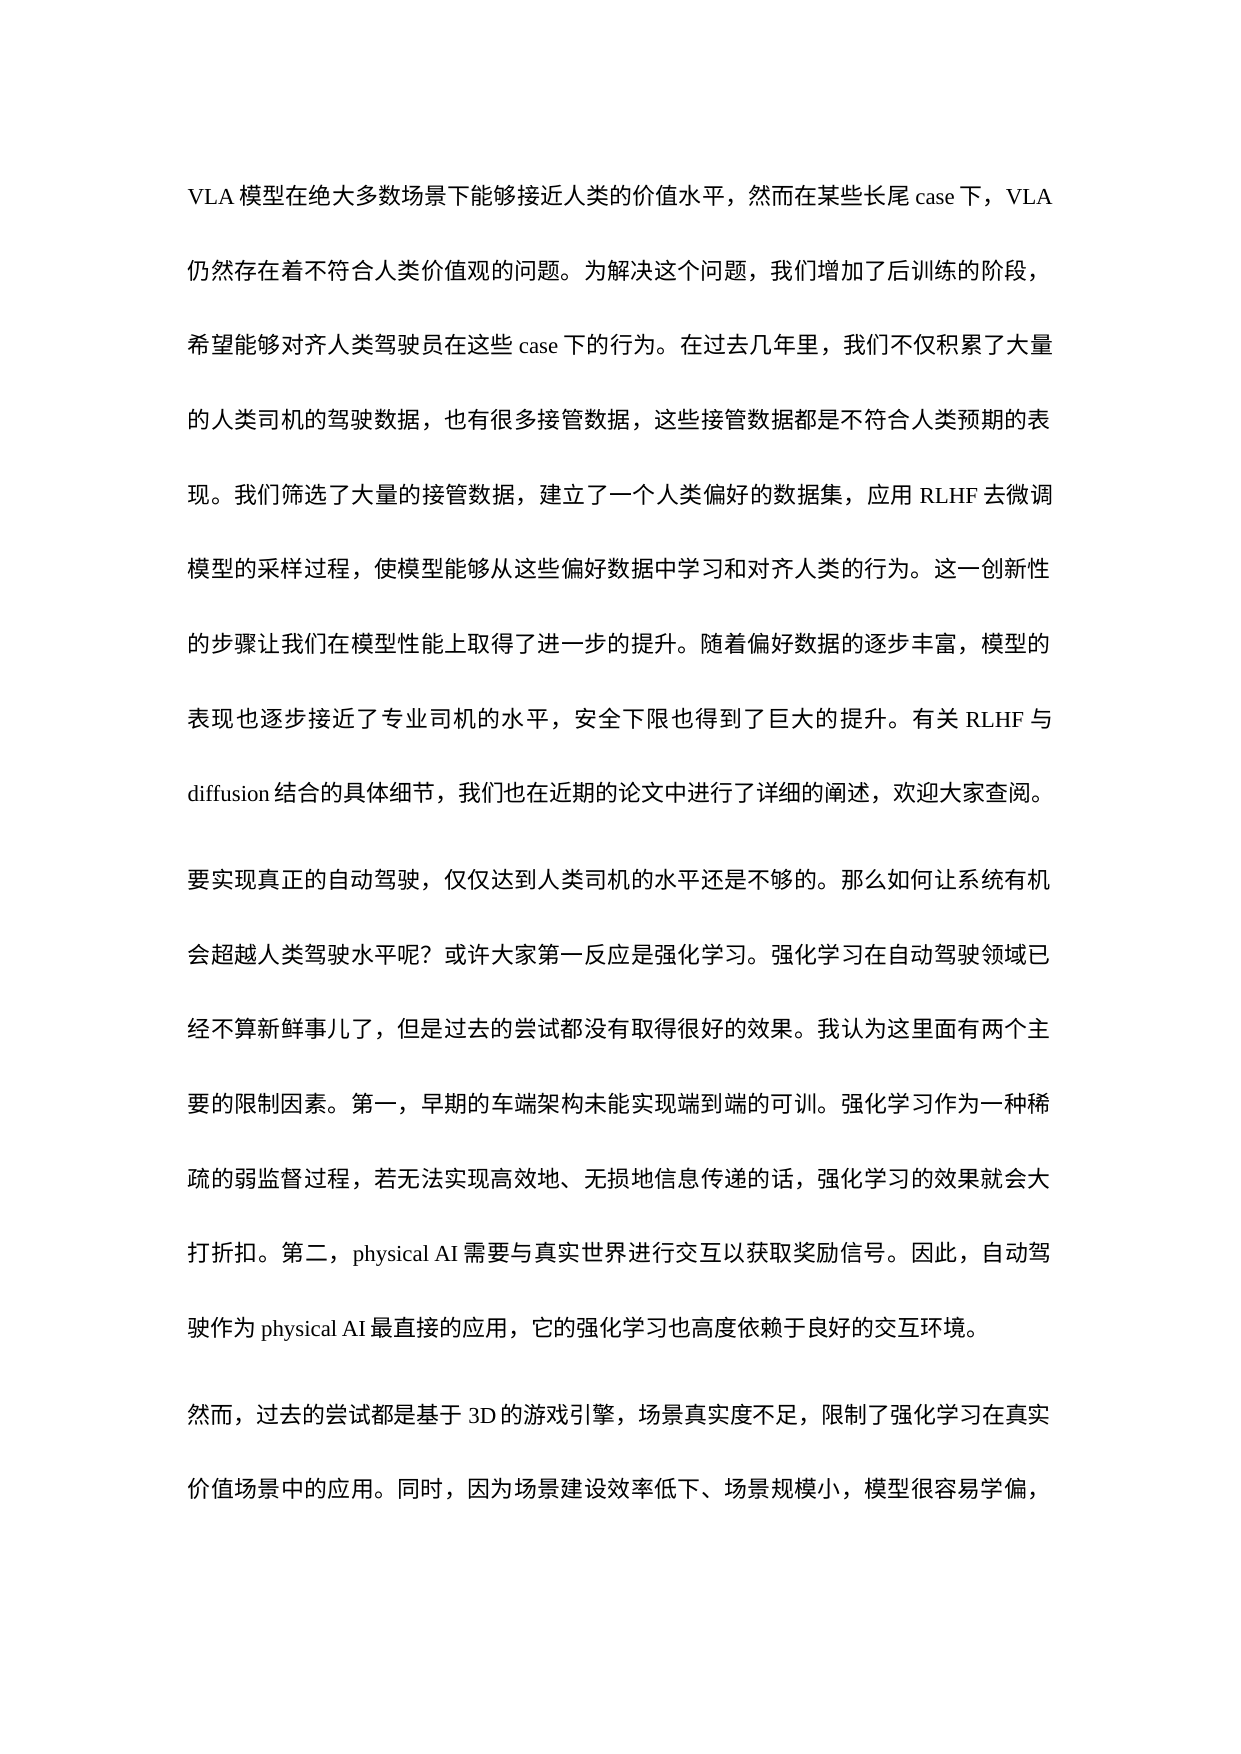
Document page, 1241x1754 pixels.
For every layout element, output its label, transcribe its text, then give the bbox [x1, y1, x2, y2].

text VLA模型在绝大多数场景下能够接近人类的价值水平，然而在某些长尾case下，VLA仍然存在着不符合人类价值观的问题。为解决这个问题，我们增加了后训练的阶段，希望能够对齐人类驾驶员在这些case下的行为。在过去几年里，我们不仅积累了大量的人类司机的驾驶数据，也有很多接管数据，这些接管数据都是不符合人类预期的表现。我们筛选了大量的接管数据，建立了一个人类偏好的数据集，应用RLHF去微调模型的采样过程，使模型能够从这些偏好数据中学习和对齐人类的行为。这一创新性的步骤让我们在模型性能上取得了进一步的提升。随着偏好数据的逐步丰富，模型的表现也逐步接近了专业司机的水平，安全下限也得到了巨大的提升。有关RLHF与diffusion结合的具体细节，我们也在近期的论文中进行了详细的阐述，欢迎大家查阅。 [187, 162, 1053, 824]
text 要实现真正的自动驾驶，仅仅达到人类司机的水平还是不够的。那么如何让系统有机会超越人类驾驶水平呢？或许大家第一反应是强化学习。强化学习在自动驾驶领域已经不算新鲜事儿了，但是过去的尝试都没有取得很好的效果。我认为这里面有两个主要的限制因素。第一，早期的车端架构未能实现端到端的可训。强化学习作为一种稀疏的弱监督过程，若无法实现高效地、无损地信息传递的话，强化学习的效果就会大打折扣。第二，physical AI需要与真实世界进行交互以获取奖励信号。因此，自动驾驶作为physical AI最直接的应用，它的强化学习也高度依赖于良好的交互环境。 [187, 846, 1053, 1359]
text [187, 1381, 1053, 1520]
